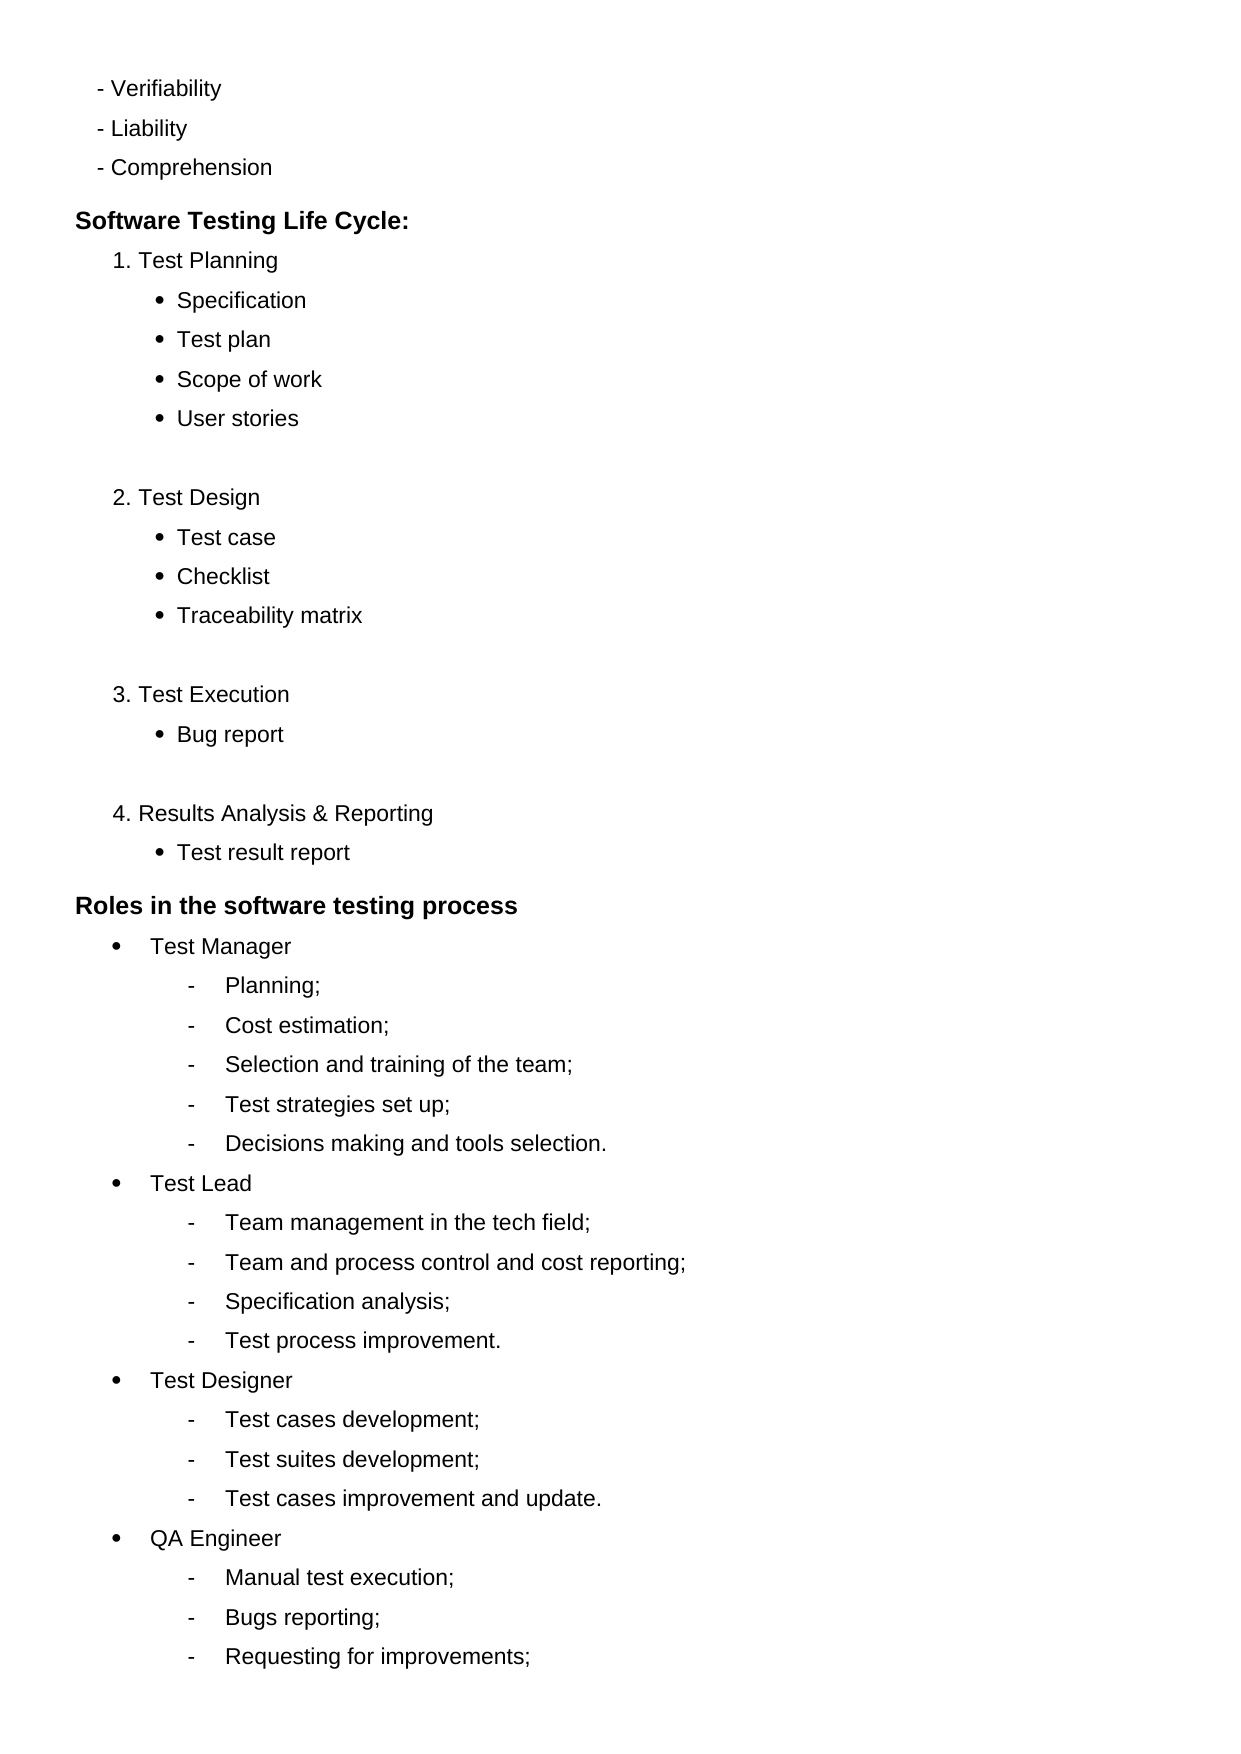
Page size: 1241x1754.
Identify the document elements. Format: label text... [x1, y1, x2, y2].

list Test Design [112, 484, 1165, 510]
list Team and process control and cost reporting; [187, 1248, 1165, 1275]
list Bug report [156, 721, 1165, 747]
list Selection and training of the team; [187, 1051, 1165, 1077]
list Checklist [156, 563, 1165, 589]
subtitle Software Testing Life Cycle: [75, 206, 1165, 235]
list Team management in the tech field; [187, 1209, 1165, 1235]
list Test plan [156, 326, 1165, 352]
list Test process improvement. [187, 1327, 1165, 1354]
list Test Lead [112, 1169, 1165, 1196]
list Decisions making and tools selection. [187, 1130, 1165, 1156]
list Test cases improvement and update. [187, 1485, 1165, 1512]
list Test result report [156, 839, 1165, 866]
list Manual test execution; [187, 1564, 1165, 1591]
list Requesting for improvements; [187, 1643, 1165, 1669]
list Test Manager [112, 933, 1165, 959]
list Test strategies set up; [187, 1091, 1165, 1117]
list Bugs reporting; [187, 1604, 1165, 1630]
list Test case [156, 523, 1165, 550]
list Test Designer [112, 1367, 1165, 1393]
list Liability [97, 114, 1165, 141]
list Specification [156, 287, 1165, 313]
list Cost estimation; [187, 1012, 1165, 1038]
list Traceability matrix [156, 602, 1165, 629]
list Test Planning [112, 247, 1165, 273]
list Specification analysis; [187, 1288, 1165, 1314]
list Scope of work [156, 366, 1165, 392]
subtitle Roles in the software testing process [75, 891, 1165, 920]
list QA Engineer [112, 1525, 1165, 1551]
list User stories [156, 405, 1165, 431]
list Results Analysis & Reporting [112, 800, 1165, 826]
list Planning; [187, 972, 1165, 998]
list Verifiability [97, 75, 1165, 101]
list Test Execution [112, 681, 1165, 708]
list Comprehension [97, 154, 1165, 180]
list Test suites development; [187, 1446, 1165, 1472]
list Test cases development; [187, 1406, 1165, 1433]
